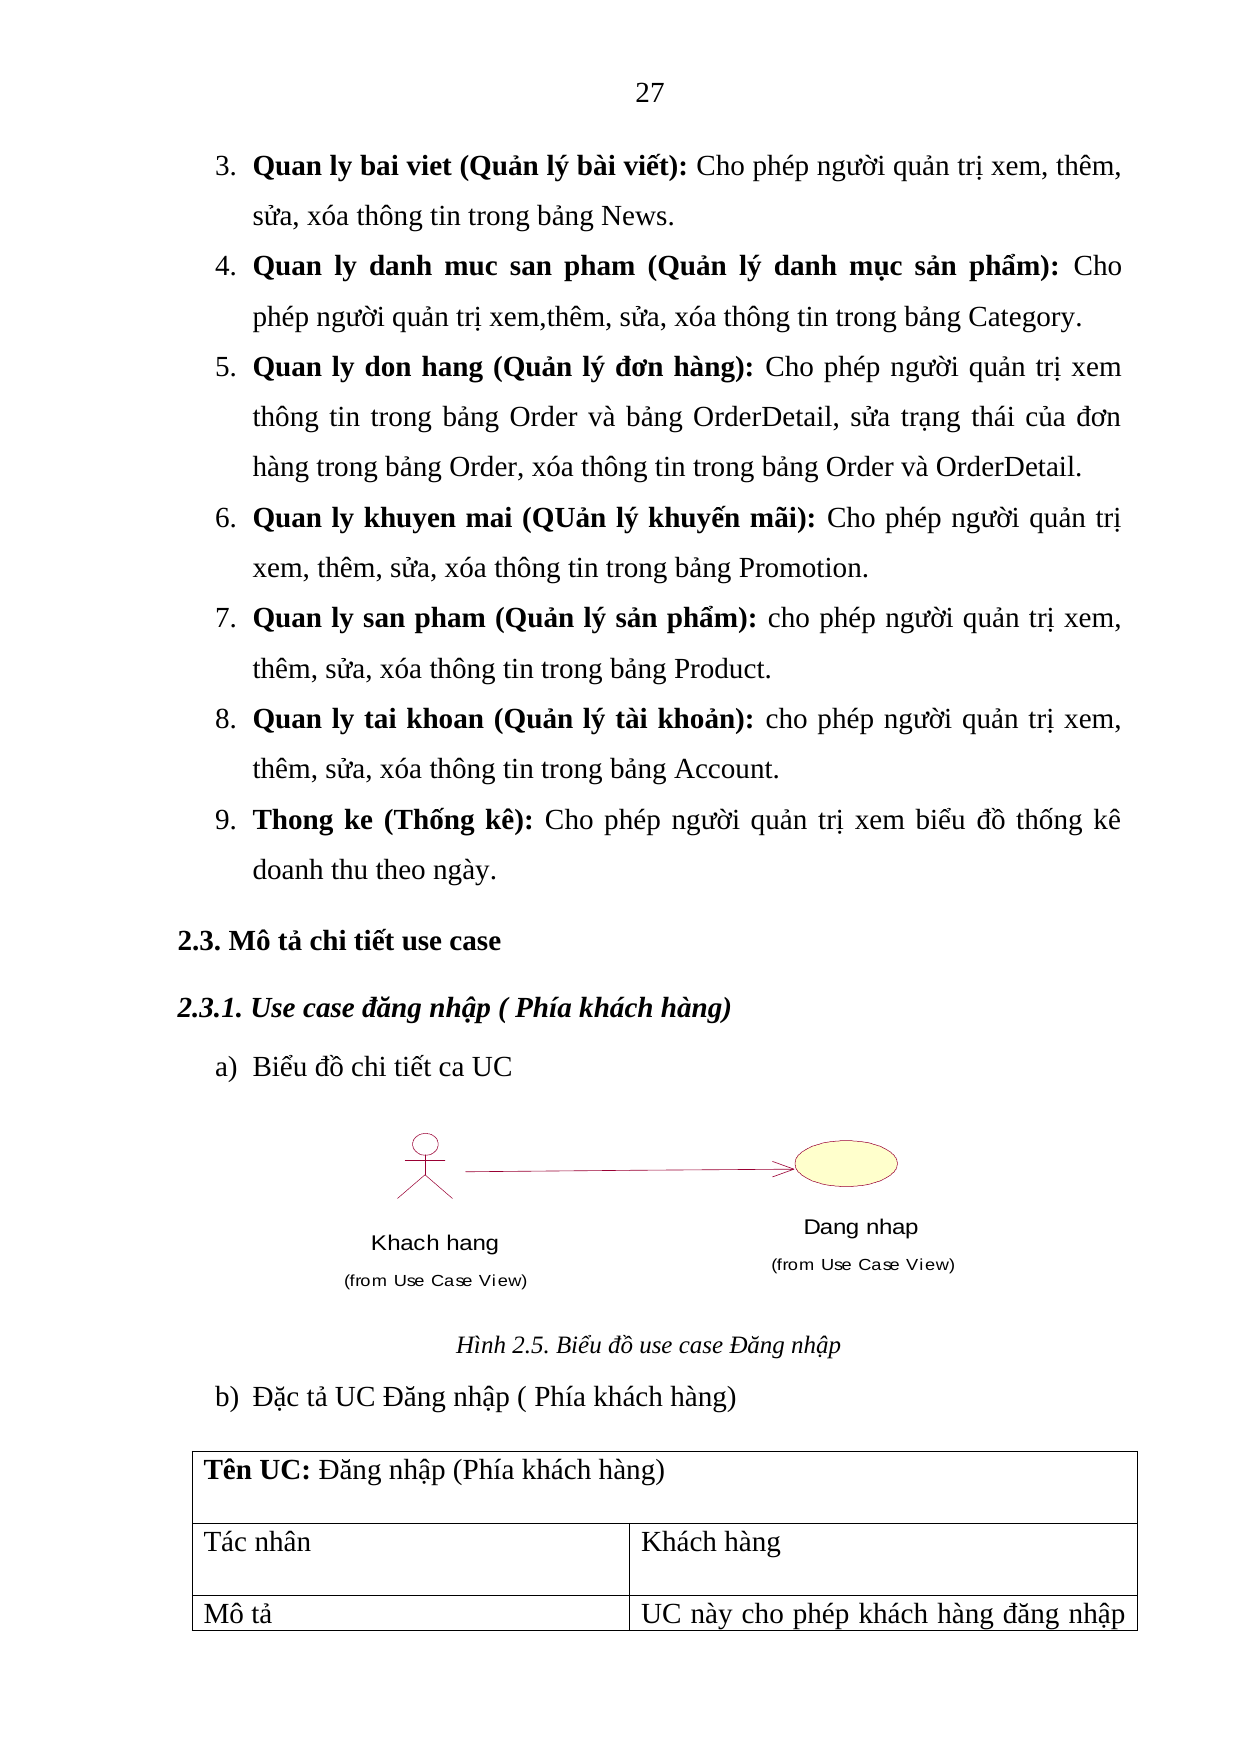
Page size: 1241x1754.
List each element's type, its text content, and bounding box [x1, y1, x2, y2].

table_cell Tác nhân [193, 1524, 629, 1595]
list Quan ly don hang (Quản lý đơn hàng): Cho phép người quản trị xem thông tin trong bảng Order và bảng OrderDetail, sửa trạng thái của đơn hàng trong bảng Order, xóa thông tin trong bảng Order và OrderDetail. [215, 349, 1122, 483]
list Quan ly san pham (Quản lý sản phẩm): cho phép người quản trị xem, thêm, sửa, xóa thông tin trong bảng Product. [215, 601, 1122, 684]
table_cell Mô tả [193, 1596, 629, 1629]
list Quan ly tai khoan (Quản lý tài khoản): cho phép người quản trị xem, thêm, sửa, xóa thông tin trong bảng Account. [215, 701, 1122, 785]
table_header Tên UC: Đăng nhập (Phía khách hàng) [193, 1452, 1137, 1523]
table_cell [630, 1596, 1137, 1629]
subtitle 2.3.1. Use case đăng nhập ( Phía khách hàng) [177, 990, 1122, 1024]
list Đặc tả UC Đăng nhập ( Phía khách hàng) [215, 1379, 1122, 1413]
subtitle 2.3. Mô tả chi tiết use case [177, 923, 1122, 957]
list Quan ly khuyen mai (QUản lý khuyến mãi): Cho phép người quản trị xem, thêm, sửa, xóa thông tin trong bảng Promotion. [215, 500, 1122, 584]
list Biểu đồ chi tiết ca UC [215, 1049, 1122, 1082]
list Quan ly bai viet (Quản lý bài viết): Cho phép người quản trị xem, thêm, sửa, xóa thông tin trong bảng News. [215, 148, 1122, 232]
list Thong ke (Thống kê): Cho phép người quản trị xem biểu đồ thống kê doanh thu theo ngày. [215, 802, 1122, 886]
list Quan ly danh muc san pham (Quản lý danh mục sản phẩm): Cho phép người quản trị xem,thêm, sửa, xóa thông tin trong bảng Category. [215, 248, 1122, 332]
table_cell Khách hàng [630, 1524, 1137, 1595]
